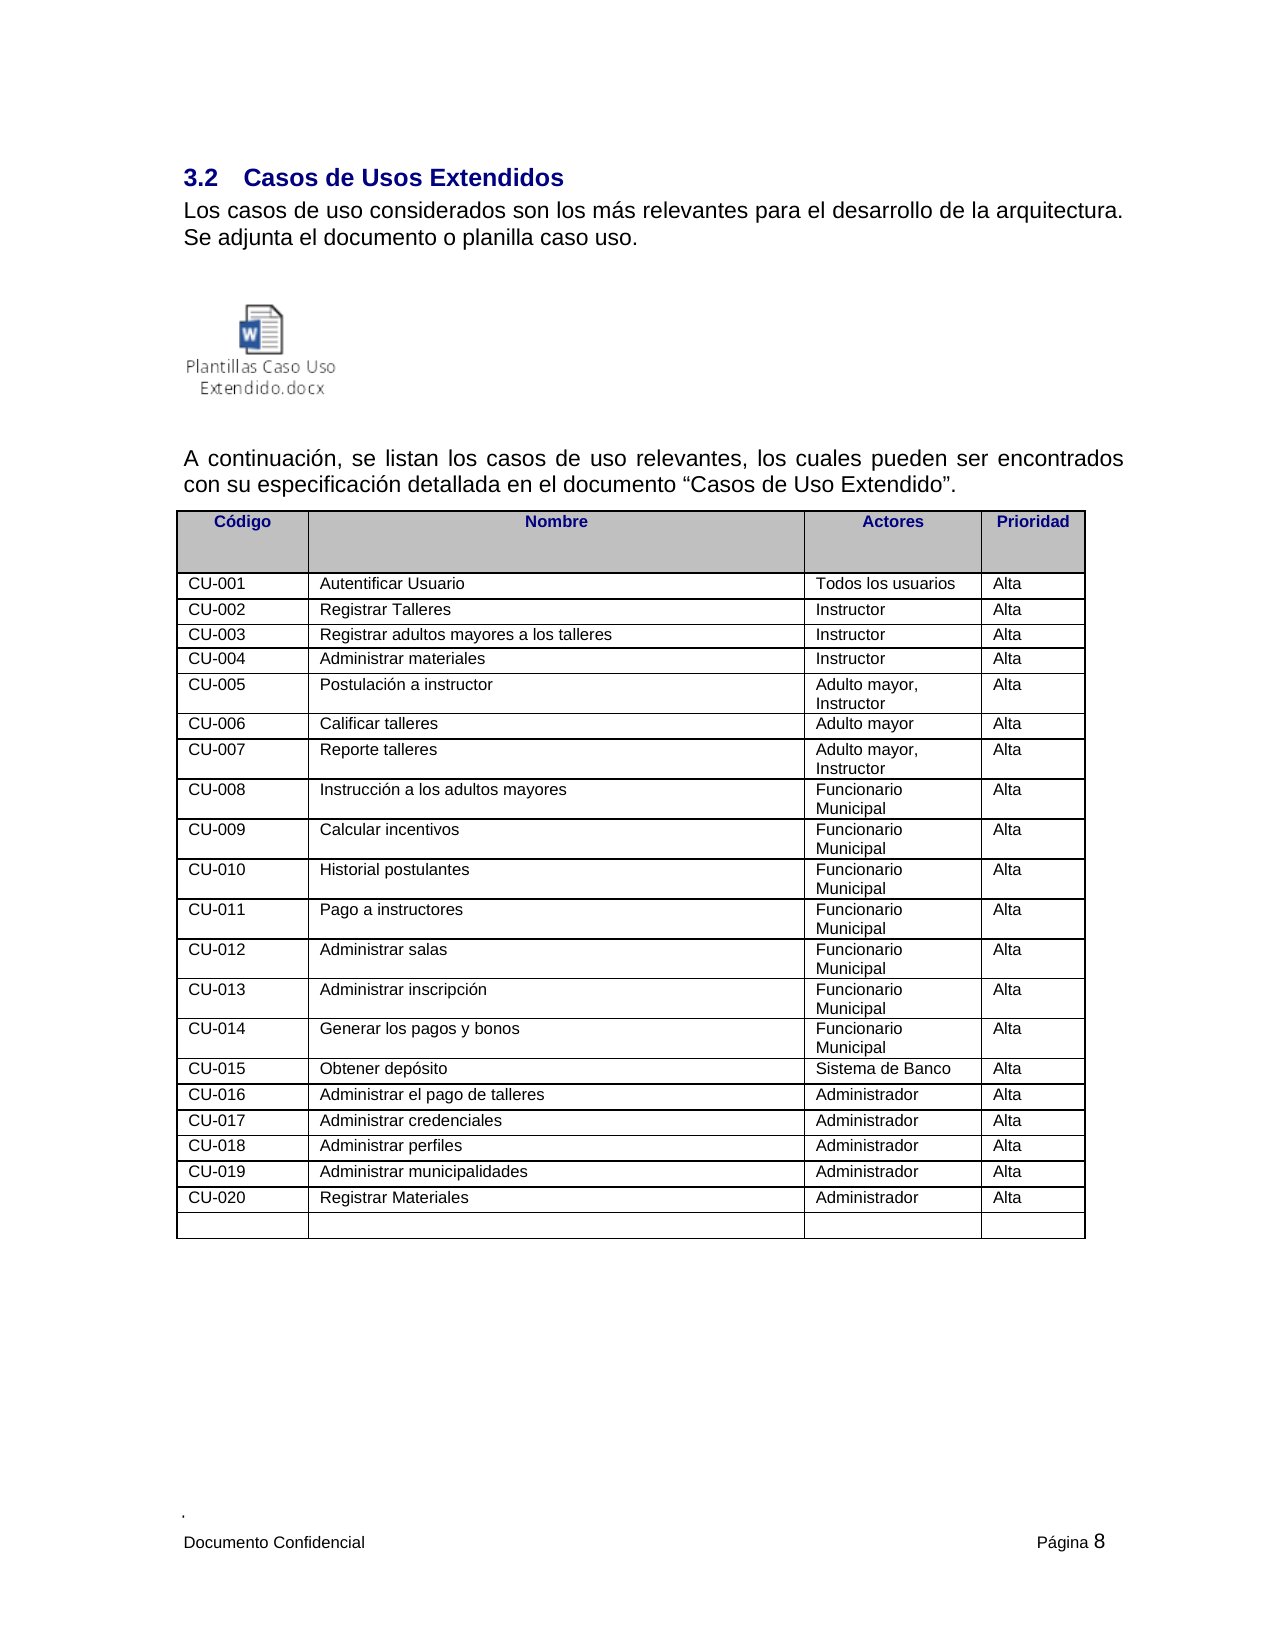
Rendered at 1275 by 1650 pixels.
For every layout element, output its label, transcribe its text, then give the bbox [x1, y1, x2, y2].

table_cell Administrar salas [309, 940, 804, 978]
table_cell Autentificar Usuario [309, 574, 804, 598]
table_cell CU-006 [178, 714, 308, 738]
table_cell Adulto mayor, Instructor [805, 740, 981, 778]
table_cell Alta [982, 1136, 1084, 1160]
table_cell Funcionario Municipal [805, 1019, 981, 1057]
table_cell CU-004 [178, 649, 308, 673]
table_cell Alta [982, 574, 1084, 598]
table_cell CU-003 [178, 625, 308, 647]
text A continuación, se listan los casos de uso relevantes, los cuales pueden ser encontrados con su especificación detallada en el documento “Casos de Uso Extendido”. [183, 445, 1125, 498]
table_cell Administrador [805, 1188, 981, 1212]
table_cell Alta [982, 1162, 1084, 1186]
text Los casos de uso considerados son los más relevantes para el desarrollo de la arquitectura. Se adjunta el documento o planilla caso uso. [183, 197, 1125, 250]
table_header Código [178, 512, 308, 572]
table_cell CU-013 [178, 979, 308, 1018]
table_cell Administrador [805, 1162, 981, 1186]
table_cell Todos los usuarios [805, 574, 981, 598]
table_cell Instructor [805, 649, 981, 673]
table_cell Administrar municipalidades [309, 1162, 804, 1186]
table_cell Alta [982, 1019, 1084, 1057]
table_cell Alta [982, 649, 1084, 673]
table_cell Administrar credenciales [309, 1111, 804, 1135]
table_cell CU-010 [178, 860, 308, 898]
table_cell CU-002 [178, 600, 308, 623]
table_cell [805, 1213, 981, 1238]
table_cell Obtener depósito [309, 1059, 804, 1083]
table_cell Alta [982, 979, 1084, 1018]
table_cell Instructor [805, 600, 981, 623]
table_cell Alta [982, 900, 1084, 938]
table_cell Alta [982, 1188, 1084, 1212]
table_cell Funcionario Municipal [805, 820, 981, 858]
table_cell Administrar materiales [309, 649, 804, 673]
table_cell CU-005 [178, 674, 308, 713]
table_header Prioridad [982, 512, 1084, 572]
list Casos de Usos Extendidos [183, 162, 1125, 191]
table_cell CU-018 [178, 1136, 308, 1160]
table_cell CU-007 [178, 740, 308, 778]
table_cell Alta [982, 1059, 1084, 1083]
table_cell CU-011 [178, 900, 308, 938]
table_cell CU-019 [178, 1162, 308, 1186]
table_cell Adulto mayor, Instructor [805, 674, 981, 713]
table_cell Alta [982, 740, 1084, 778]
table_header Actores [805, 512, 981, 572]
table_cell Funcionario Municipal [805, 900, 981, 938]
table_cell Pago a instructores [309, 900, 804, 938]
table_cell Alta [982, 714, 1084, 738]
table_cell Sistema de Banco [805, 1059, 981, 1083]
table_cell CU-012 [178, 940, 308, 978]
table_cell Historial postulantes [309, 860, 804, 898]
table_cell Administrador [805, 1085, 981, 1109]
table_cell Registrar Materiales [309, 1188, 804, 1212]
table_cell Alta [982, 600, 1084, 623]
table_cell Alta [982, 674, 1084, 713]
table_cell Alta [982, 940, 1084, 978]
table_cell Alta [982, 820, 1084, 858]
table_cell Alta [982, 860, 1084, 898]
table_cell CU-009 [178, 820, 308, 858]
table_cell Alta [982, 780, 1084, 818]
table_cell Calcular incentivos [309, 820, 804, 858]
table_cell [982, 1213, 1084, 1238]
table_cell Funcionario Municipal [805, 979, 981, 1018]
table_cell CU-017 [178, 1111, 308, 1135]
table_cell Alta [982, 1085, 1084, 1109]
table_cell Calificar talleres [309, 714, 804, 738]
table_cell Registrar Talleres [309, 600, 804, 623]
table_cell Postulación a instructor [309, 674, 804, 713]
table_cell CU-014 [178, 1019, 308, 1057]
table_cell Alta [982, 625, 1084, 647]
table_cell Reporte talleres [309, 740, 804, 778]
table_cell CU-020 [178, 1188, 308, 1212]
table_cell Funcionario Municipal [805, 860, 981, 898]
table_cell CU-015 [178, 1059, 308, 1083]
table_cell CU-001 [178, 574, 308, 598]
table_cell Registrar adultos mayores a los talleres [309, 625, 804, 647]
table_cell Instructor [805, 625, 981, 647]
table_cell Administrador [805, 1111, 981, 1135]
table_cell Generar los pagos y bonos [309, 1019, 804, 1057]
table_header Nombre [309, 512, 804, 572]
table_cell CU-008 [178, 780, 308, 818]
table_cell Administrador [805, 1136, 981, 1160]
table_cell Alta [982, 1111, 1084, 1135]
table_cell Instrucción a los adultos mayores [309, 780, 804, 818]
table_cell Funcionario Municipal [805, 780, 981, 818]
table_cell [178, 1213, 308, 1238]
table_cell Administrar el pago de talleres [309, 1085, 804, 1109]
table_cell CU-016 [178, 1085, 308, 1109]
table_cell Funcionario Municipal [805, 940, 981, 978]
table_cell Administrar inscripción [309, 979, 804, 1018]
table_cell Adulto mayor [805, 714, 981, 738]
table_cell Administrar perfiles [309, 1136, 804, 1160]
table_cell [309, 1213, 804, 1238]
